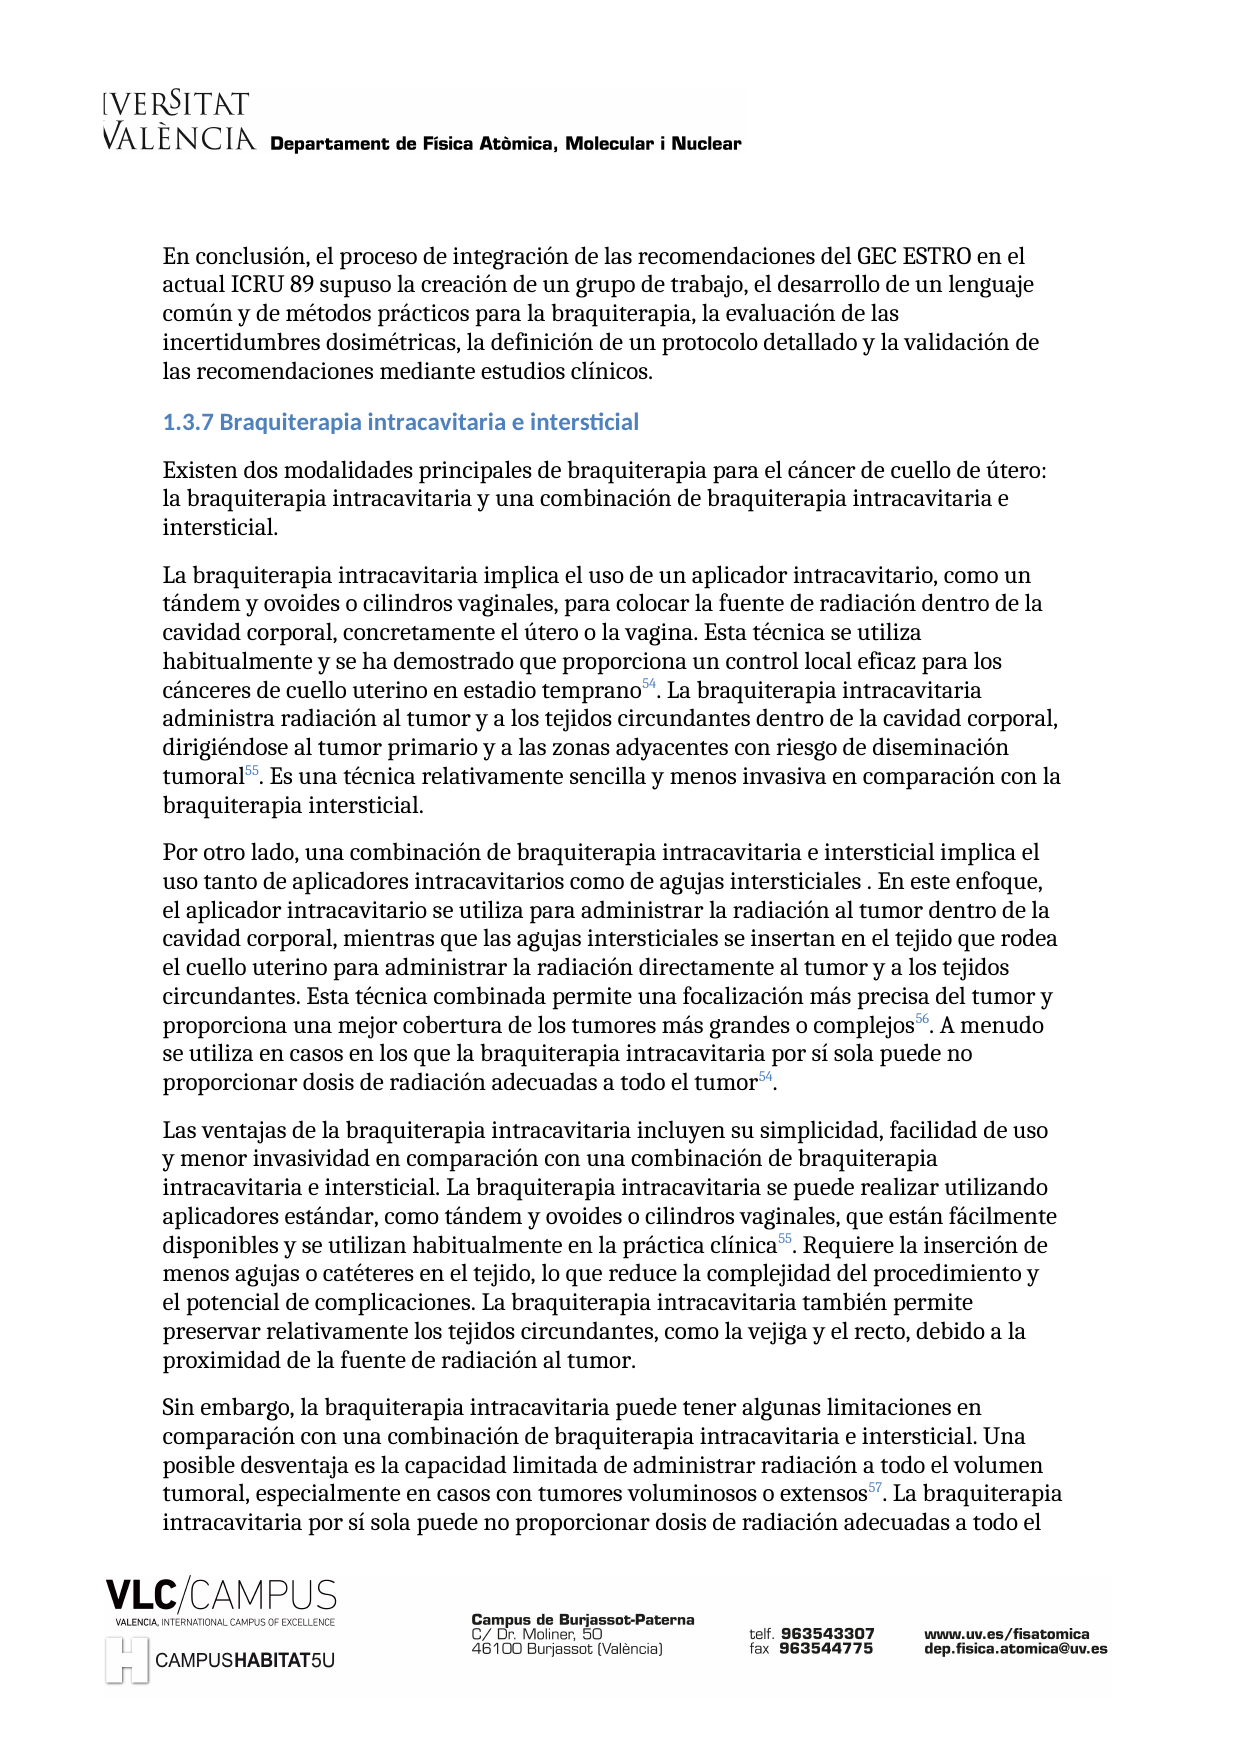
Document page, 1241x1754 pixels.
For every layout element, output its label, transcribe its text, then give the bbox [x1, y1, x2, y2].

text Existen dos modalidades principales de braquiterapia para el cáncer de cuello de útero: la braquiterapia intracavitaria y una combinación de braquiterapia intracavitaria e intersticial. [162, 456, 1063, 542]
picture [103, 87, 748, 156]
text Las ventajas de la braquiterapia intracavitaria incluyen su simplicidad, facilidad de uso y menor invasividad en comparación con una combinación de braquiterapia intracavitaria e intersticial. La braquiterapia intracavitaria se puede realizar utilizando aplicadores estándar, como tándem y ovoides o cilindros vaginales, que están fácilmente disponibles y se utilizan habitualmente en la práctica clínica55. Requiere la inserción de menos agujas o catéteres en el tejido, lo que reduce la complejidad del procedimiento y el potencial de complicaciones. La braquiterapia intracavitaria también permite preservar relativamente los tejidos circundantes, como la vejiga y el recto, debido a la proximidad de la fuente de radiación al tumor. [162, 1116, 1063, 1374]
picture [103, 1575, 1113, 1701]
text En conclusión, el proceso de integración de las recomendaciones del GEC ESTRO en el actual ICRU 89 supuso la creación de un grupo de trabajo, el desarrollo de un lenguaje común y de métodos prácticos para la braquiterapia, la evaluación de las incertidumbres dosimétricas, la definición de un protocolo detallado y la validación de las recomendaciones mediante estudios clínicos. [162, 242, 1063, 385]
subtitle 1.3.7 Braquiterapia intracavitaria e intersticial [162, 406, 1063, 437]
text La braquiterapia intracavitaria implica el uso de un aplicador intracavitario, como un tándem y ovoides o cilindros vaginales, para colocar la fuente de radiación dentro de la cavidad corporal, concretamente el útero o la vagina. Esta técnica se utiliza habitualmente y se ha demostrado que proporciona un control local eficaz para los cánceres de cuello uterino en estadio temprano54. La braquiterapia intracavitaria administra radiación al tumor y a los tejidos circundantes dentro de la cavidad corporal, dirigiéndose al tumor primario y a las zonas adyacentes con riesgo de diseminación tumoral55. Es una técnica relativamente sencilla y menos invasiva en comparación con la braquiterapia intersticial. [162, 561, 1063, 819]
text Por otro lado, una combinación de braquiterapia intracavitaria e intersticial implica el uso tanto de aplicadores intracavitarios como de agujas intersticiales . En este enfoque, el aplicador intracavitario se utiliza para administrar la radiación al tumor dentro de la cavidad corporal, mientras que las agujas intersticiales se insertan en el tejido que rodea el cuello uterino para administrar la radiación directamente al tumor y a los tejidos circundantes. Esta técnica combinada permite una focalización más precisa del tumor y proporciona una mejor cobertura de los tumores más grandes o complejos56. A menudo se utiliza en casos en los que la braquiterapia intracavitaria por sí sola puede no proporcionar dosis de radiación adecuadas a todo el tumor54. [162, 838, 1063, 1097]
